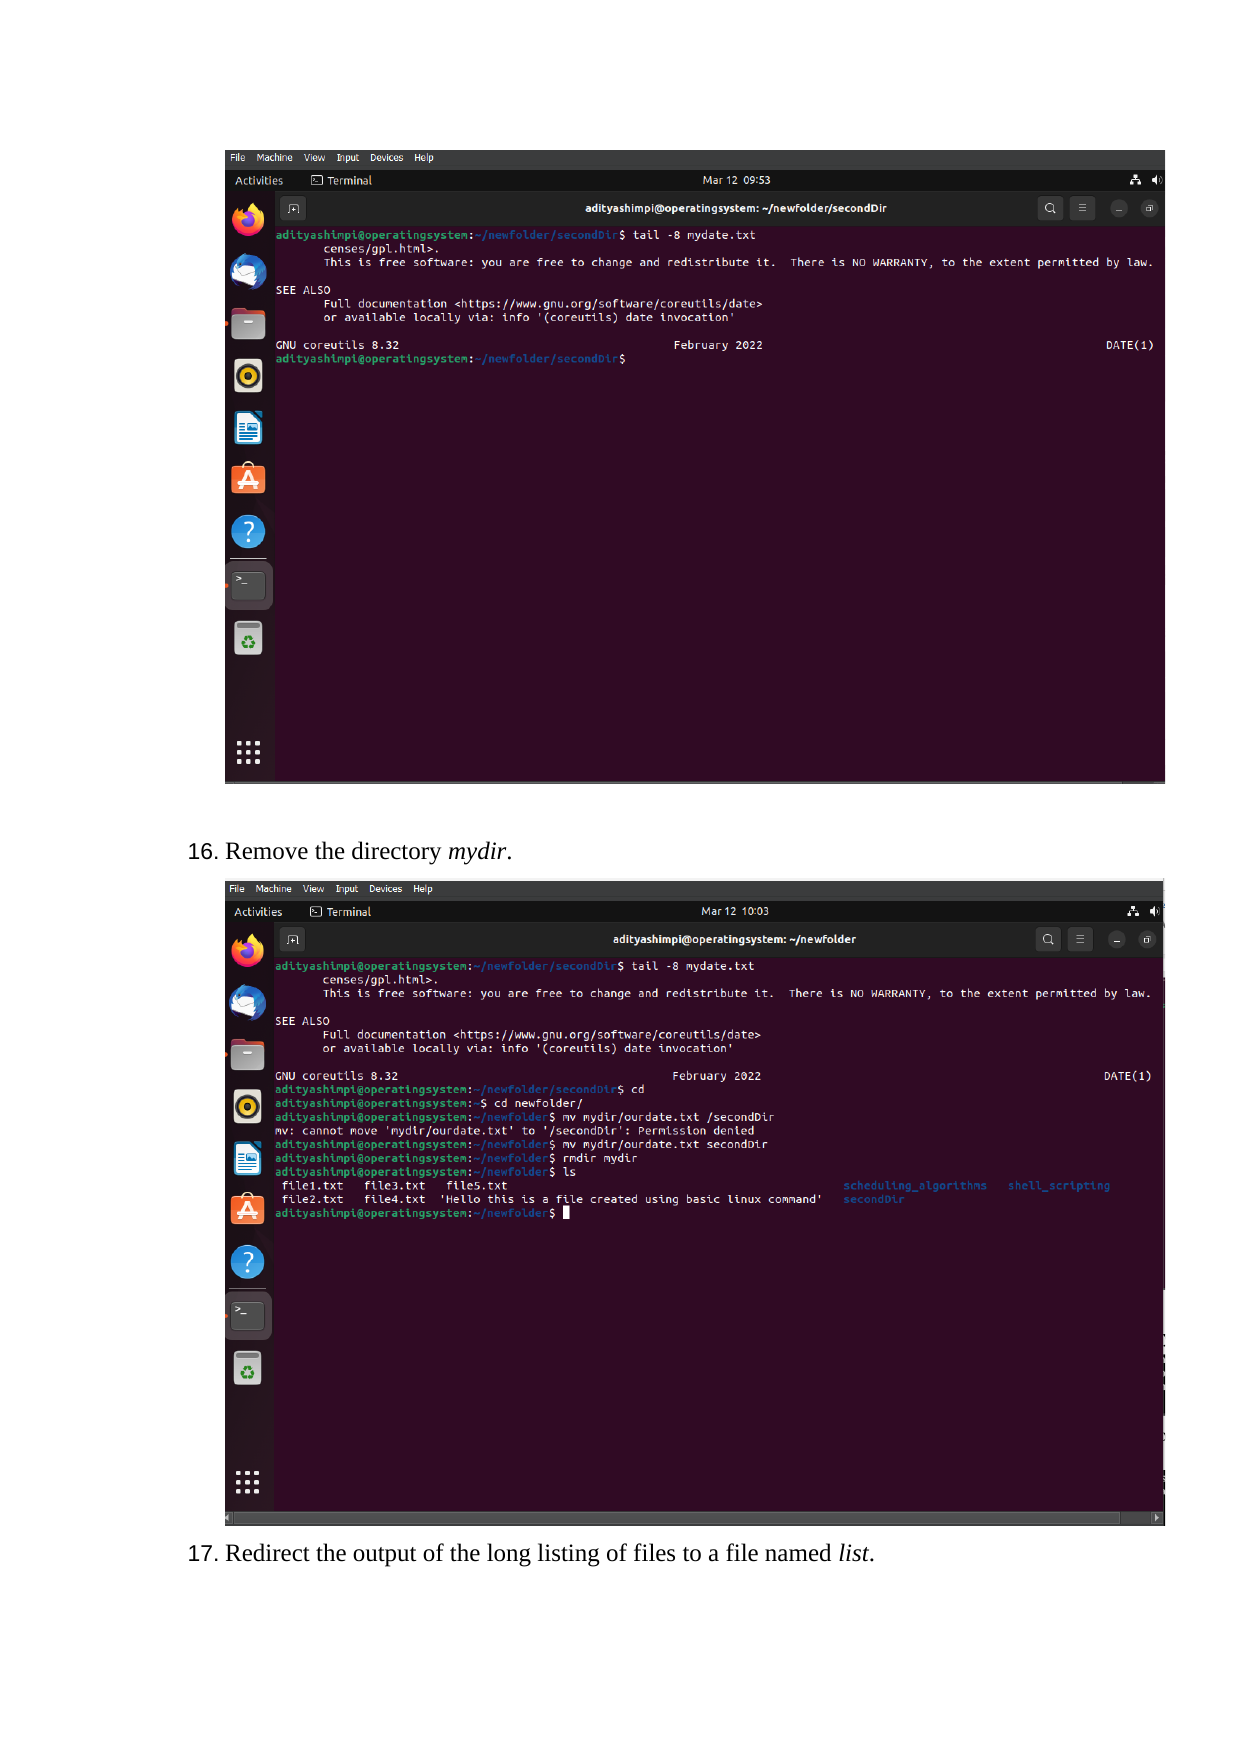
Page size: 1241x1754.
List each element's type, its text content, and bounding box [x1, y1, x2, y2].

list Remove the directory mydir. [187, 836, 1090, 864]
picture [225, 878, 1166, 1526]
list Redirect the output of the long listing of files to a file named list. [187, 1538, 1090, 1567]
picture [225, 150, 1166, 784]
